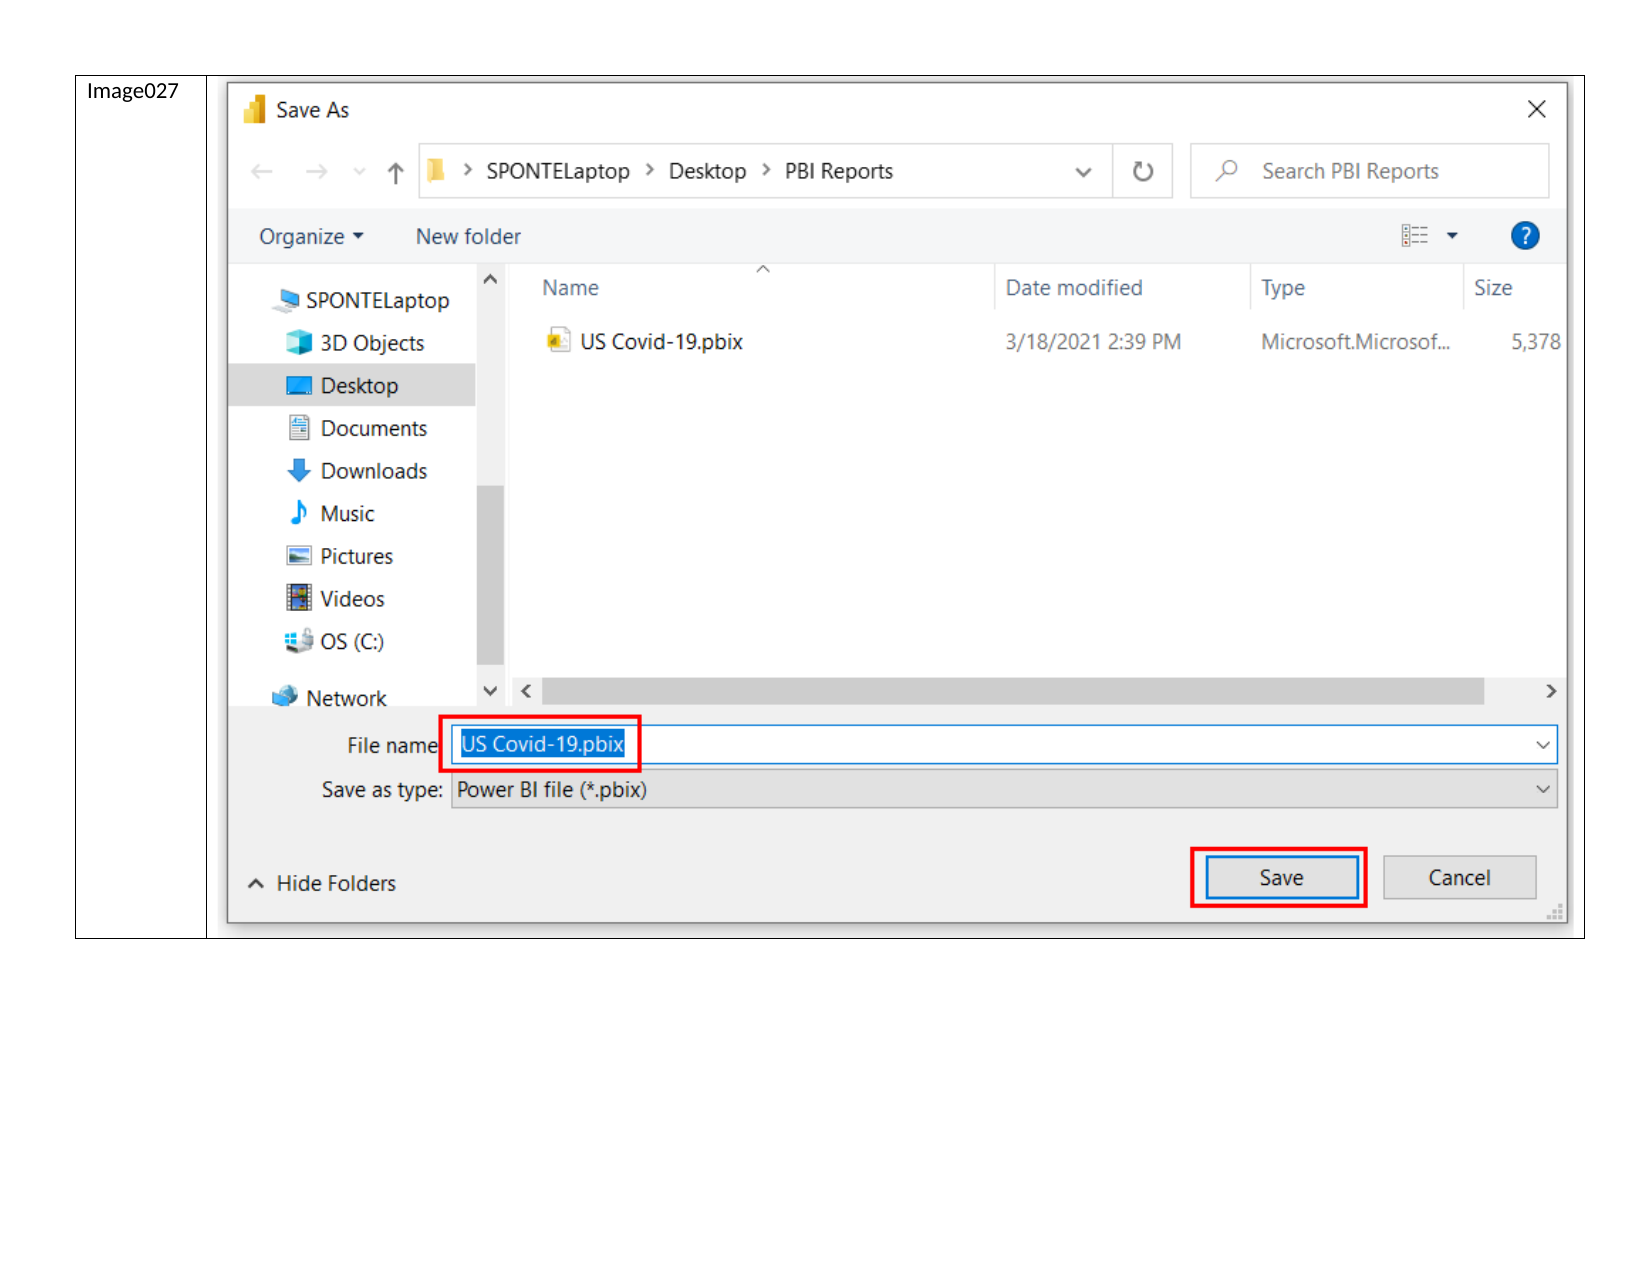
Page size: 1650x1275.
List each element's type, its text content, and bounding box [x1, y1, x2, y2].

table_cell [207, 76, 217, 938]
table_cell Image027 [76, 76, 206, 938]
picture [217, 76, 1574, 938]
table_cell [1574, 76, 1584, 938]
